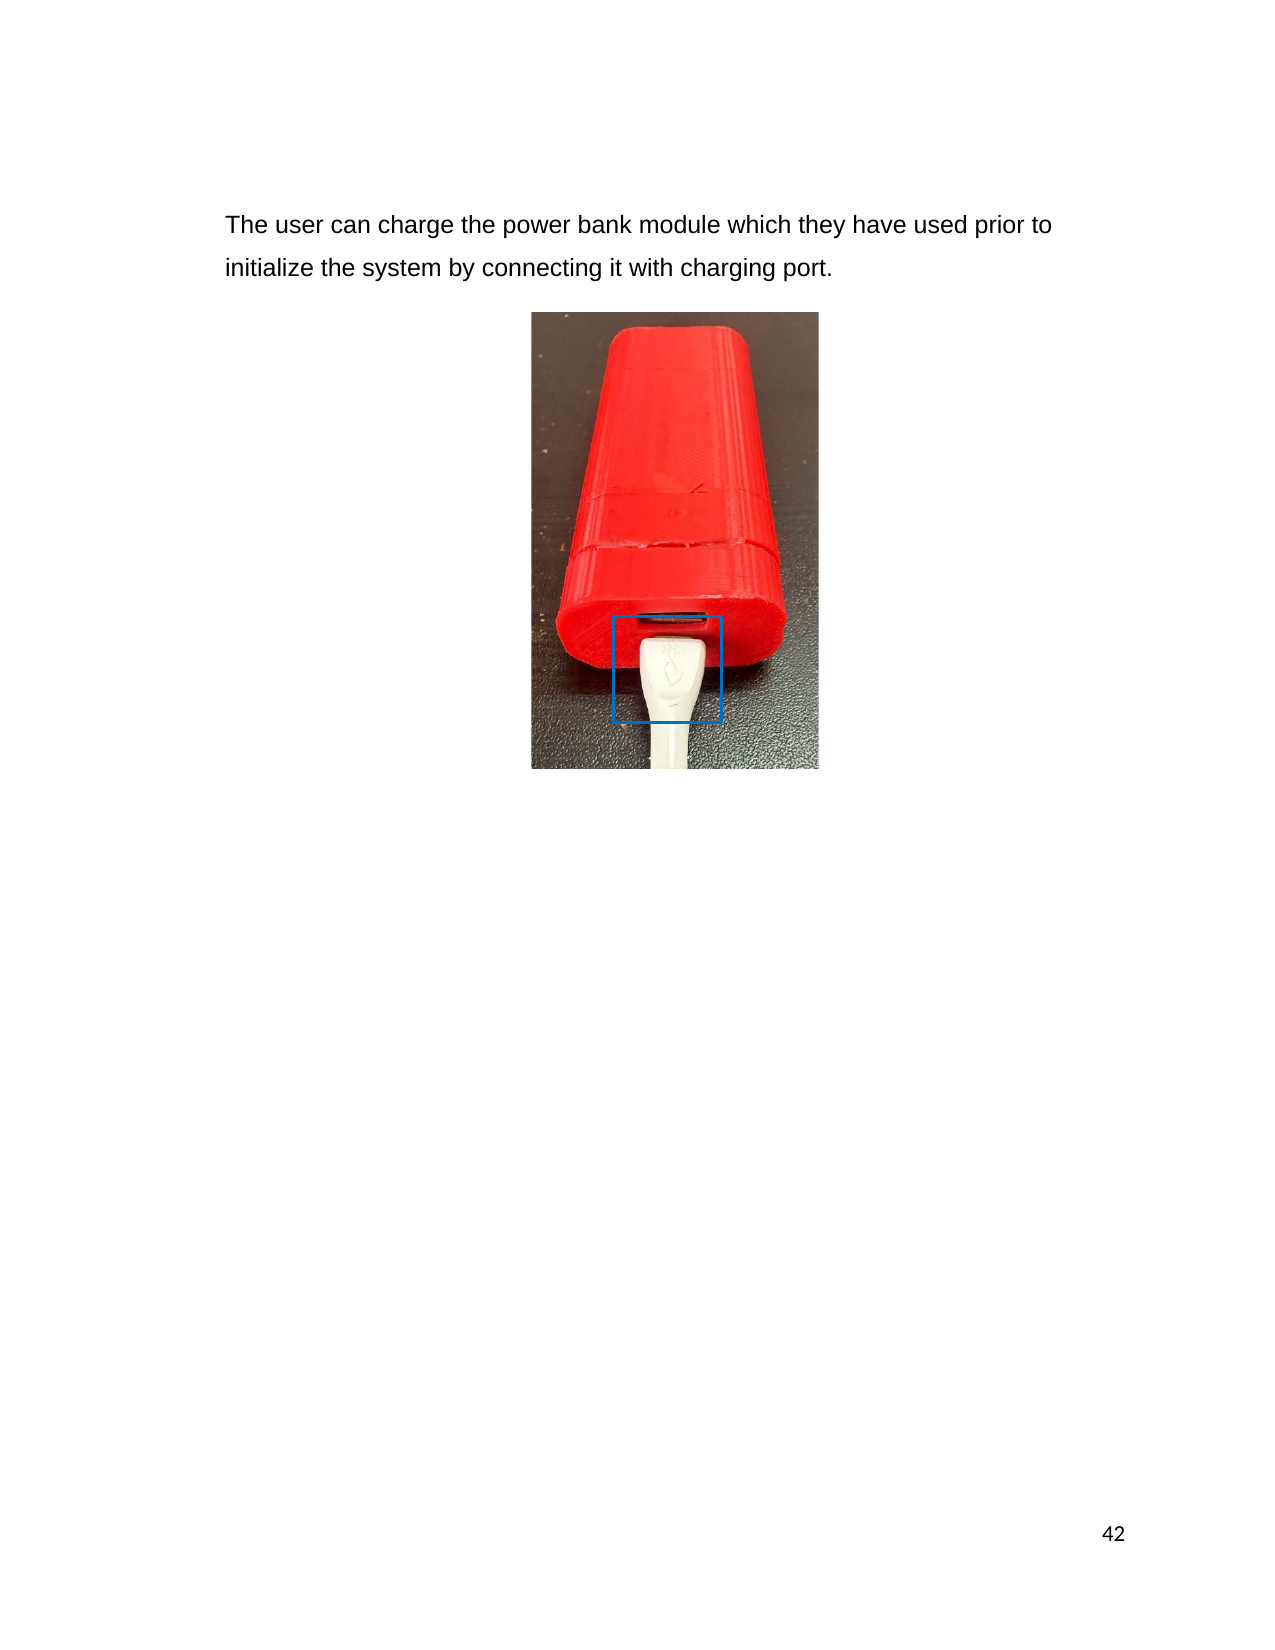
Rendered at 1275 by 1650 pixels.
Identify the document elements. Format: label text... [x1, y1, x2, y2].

picture [531, 312, 819, 769]
text The user can charge the power bank module which they have used prior to initialize the system by connecting it with charging port. [225, 210, 1125, 282]
